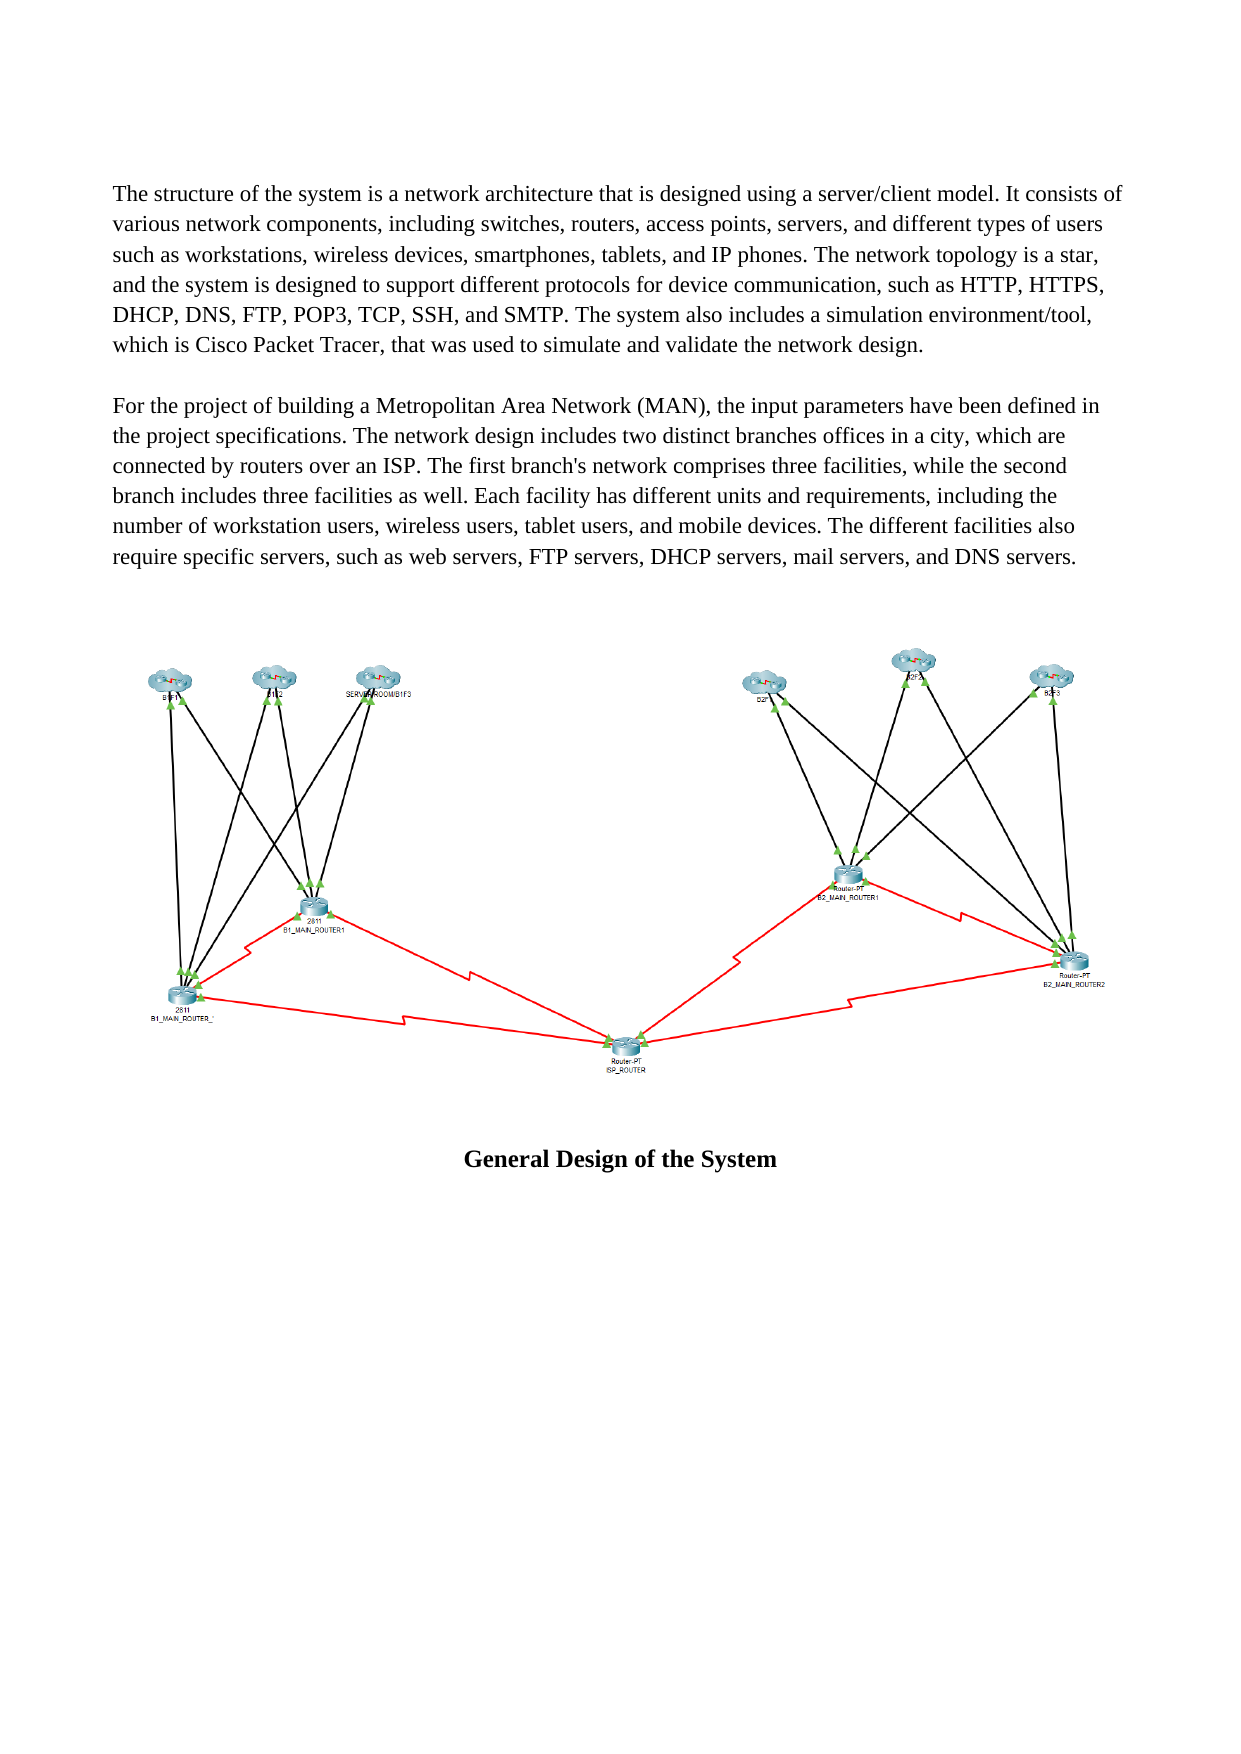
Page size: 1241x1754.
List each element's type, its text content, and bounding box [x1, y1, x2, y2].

text For the project of building a Metropolitan Area Network (MAN), the input parameters have been defined in the project specifications. The network design includes two distinct branches offices in a city, which are connected by routers over an ISP. The first branch's network comprises three facilities, while the second branch includes three facilities as well. Each facility has different units and requirements, including the number of workstation users, wireless users, tablet users, and mobile devices. The different facilities also require specific servers, such as web servers, FTP servers, DHCP servers, mail servers, and DNS servers. [112, 392, 1128, 569]
text The structure of the system is a network architecture that is designed using a server/client model. It consists of various network components, including switches, routers, access points, servers, and different types of users such as workstations, wireless devices, smartphones, tablets, and IP phones. The network topology is a star, and the system is designed to support different protocols for device communication, such as HTTP, HTTPS, DHCP, DNS, FTP, POP3, TCP, SSH, and SMTP. The system also includes a simulation environment/tool, which is Cisco Packet Tracer, that was used to simulate and validate the network design. [112, 180, 1128, 358]
picture [112, 633, 1128, 1078]
text General Design of the System [112, 1144, 1128, 1173]
